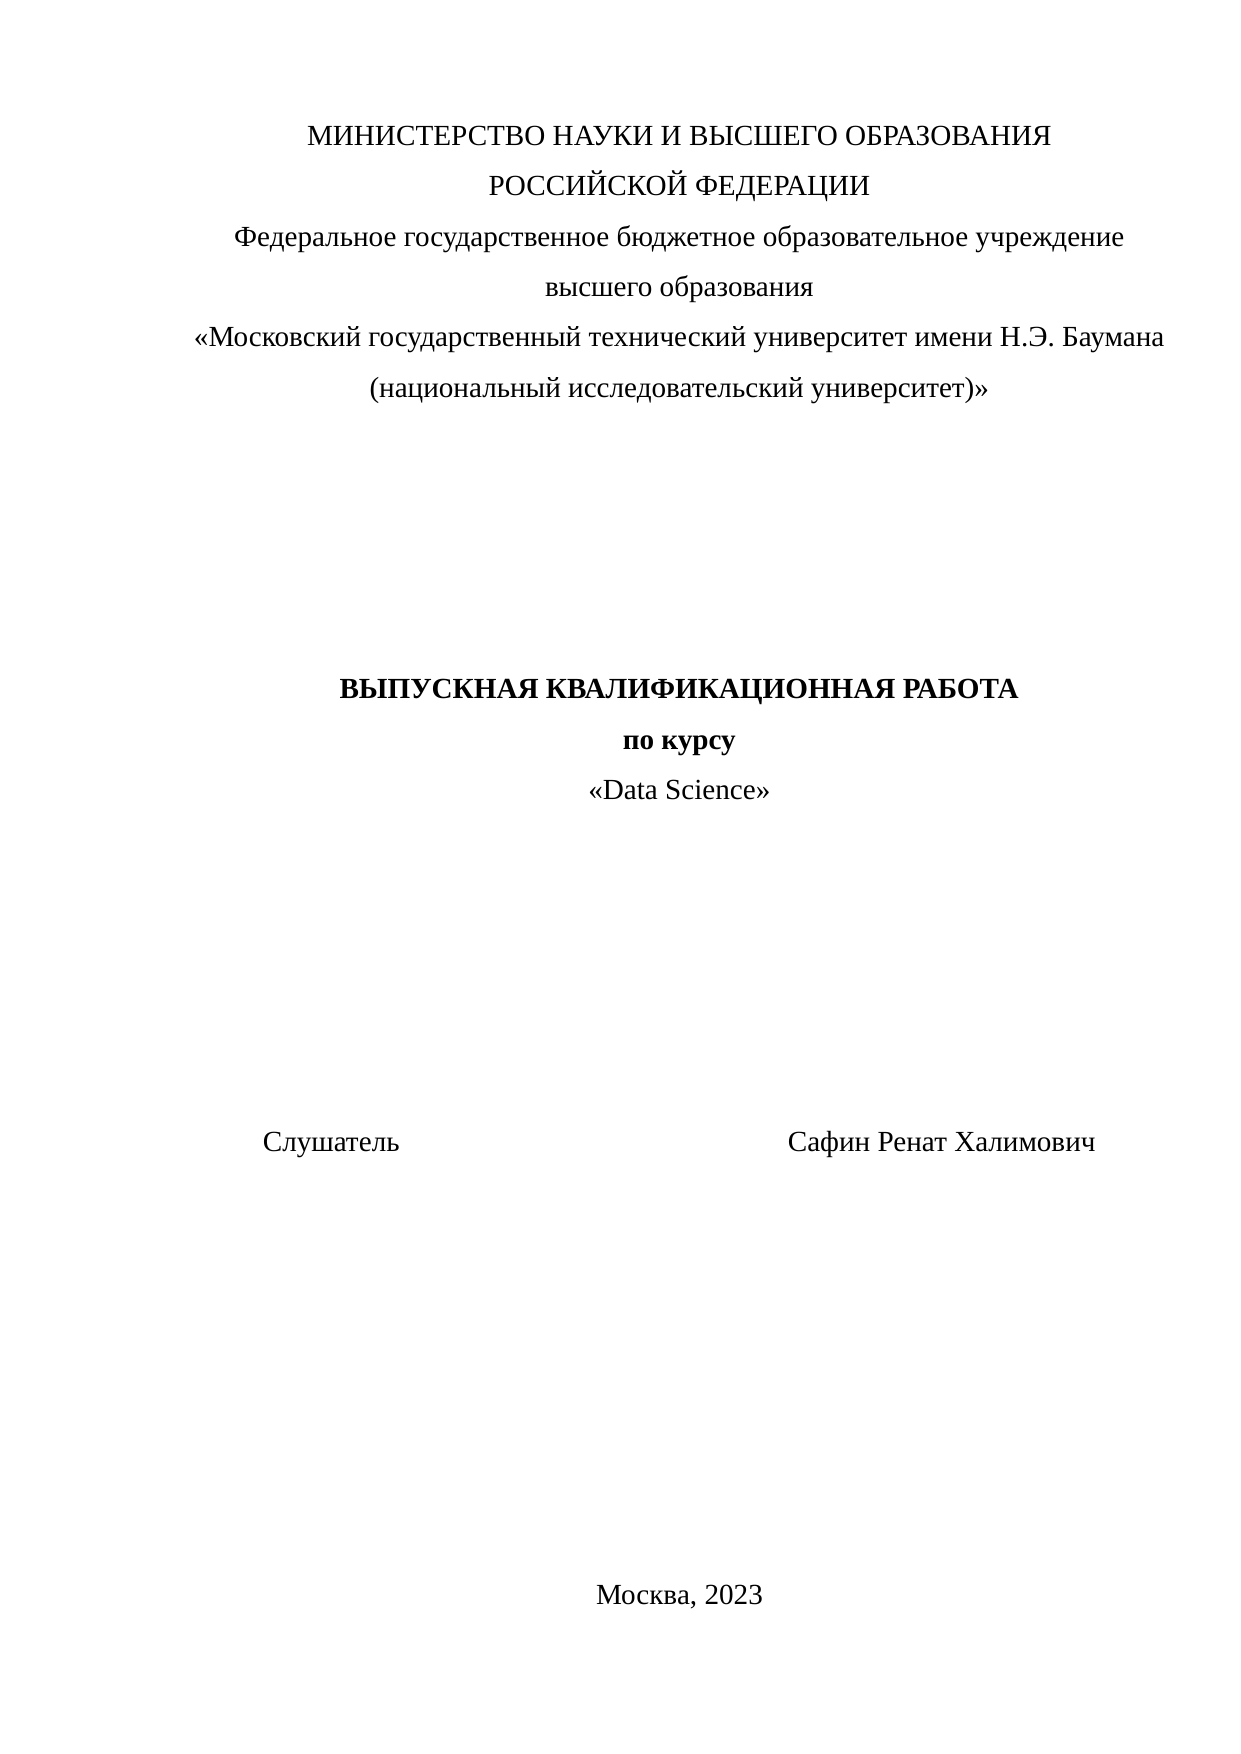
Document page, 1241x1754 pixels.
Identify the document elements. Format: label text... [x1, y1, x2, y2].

title Слушатель Сафин Ренат Халимович [177, 1124, 1181, 1158]
title ВЫПУСКНАЯ КВАЛИФИКАЦИОННАЯ РАБОТА [177, 672, 1181, 705]
title МИНИСТЕРСТВО НАУКИ И ВЫСШЕГО ОБРАЗОВАНИЯ [177, 118, 1181, 152]
title Федеральное государственное бюджетное образовательное учреждение [177, 219, 1181, 252]
title Москва, 2023 [177, 1577, 1181, 1611]
title по курсу [177, 722, 1181, 755]
title «Data Science» [177, 772, 1181, 806]
title высшего образования [177, 269, 1181, 303]
title «Московский государственный технический университет имени Н.Э. Баумана [177, 319, 1181, 353]
title (национальный исследовательский университет)» [177, 370, 1181, 403]
title РОССИЙСКОЙ ФЕДЕРАЦИИ [177, 168, 1181, 202]
